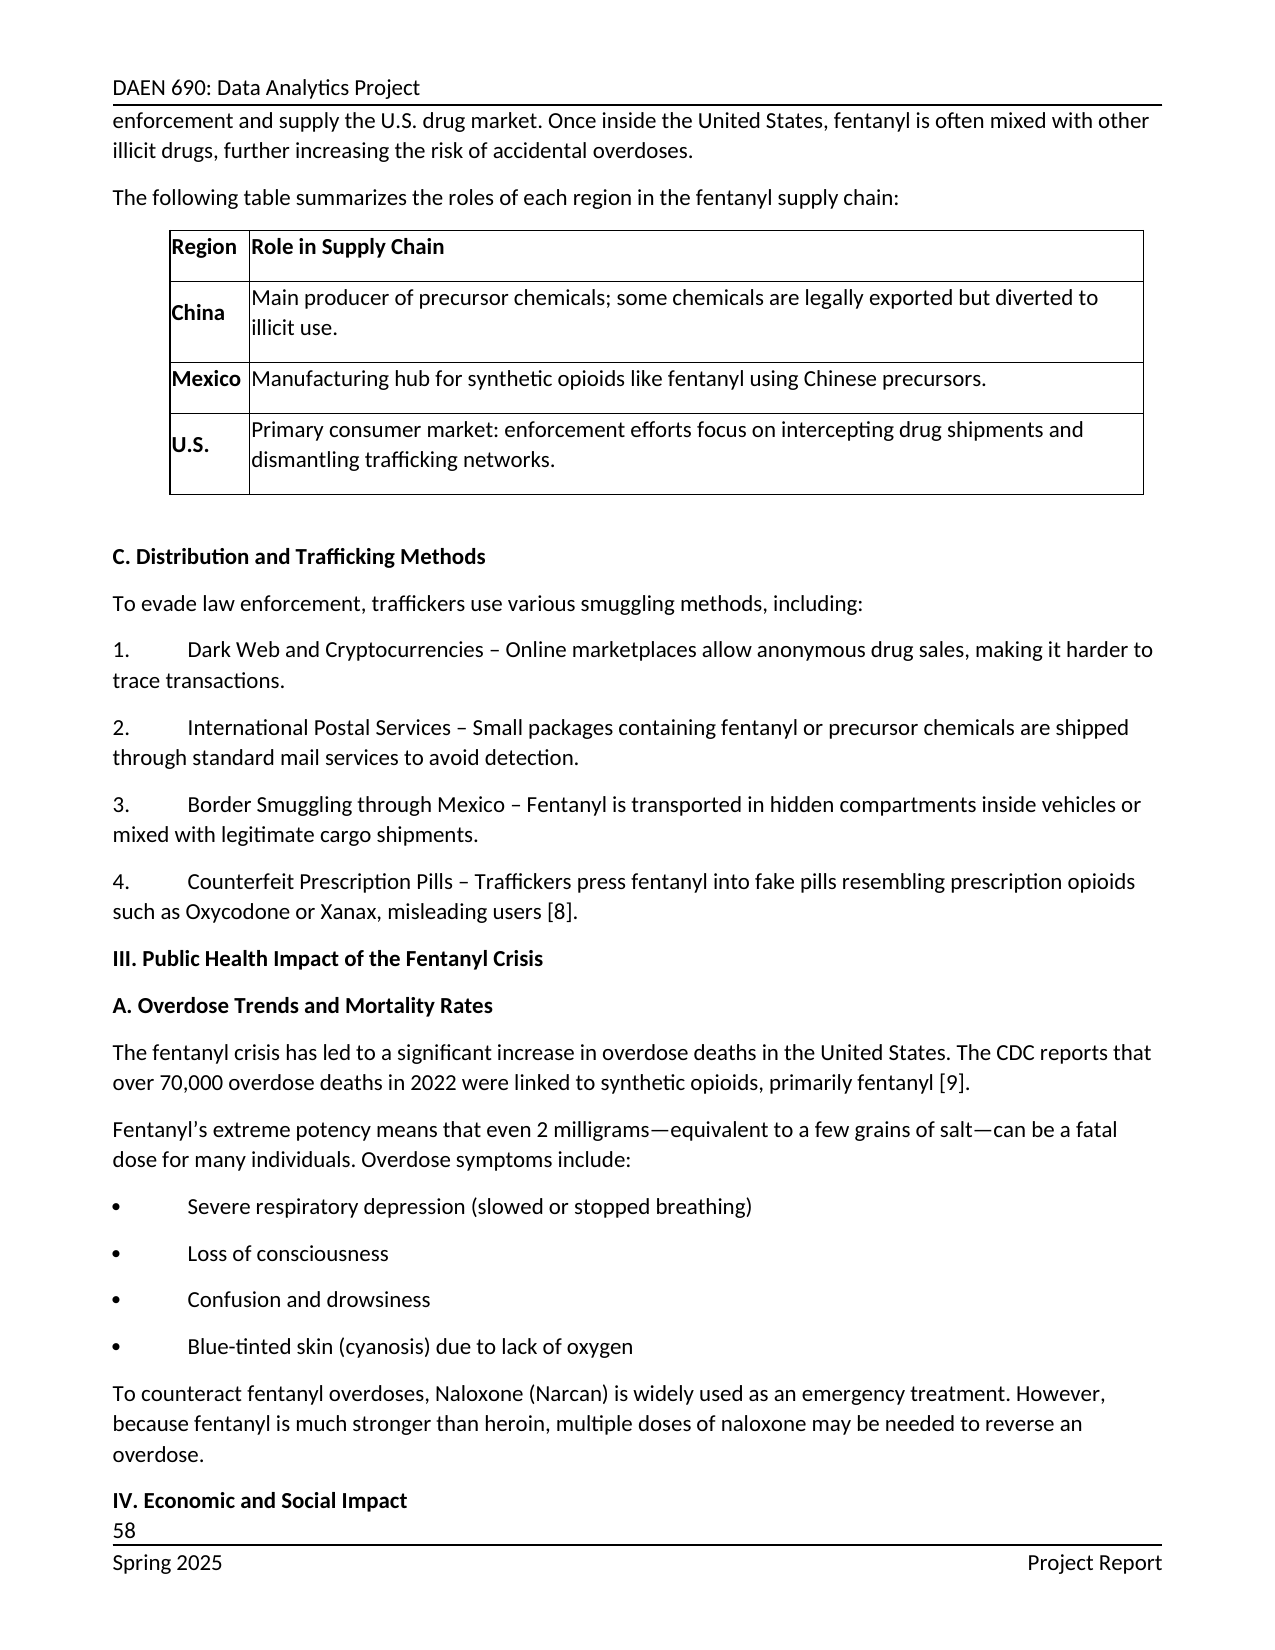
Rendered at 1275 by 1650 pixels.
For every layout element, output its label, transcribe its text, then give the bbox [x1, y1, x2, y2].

list Dark Web and Cryptocurrencies – Online marketplaces allow anonymous drug sales, making it harder to trace transactions. [112, 636, 1162, 694]
table_cell Primary consumer market: enforcement efforts focus on intercepting drug shipments and dismantling trafficking networks. [250, 414, 1143, 494]
list Loss of consciousness [112, 1239, 1162, 1267]
text IV. Economic and Social Impact [112, 1487, 1162, 1514]
table_cell U.S. [171, 414, 249, 494]
table_header Role in Supply Chain [250, 231, 1143, 281]
text III. Public Health Impact of the Fentanyl Crisis [112, 944, 1162, 972]
table_cell Manufacturing hub for synthetic opioids like fentanyl using Chinese precursors. [250, 363, 1143, 413]
list Confusion and drowsiness [112, 1286, 1162, 1313]
table_cell Main producer of precursor chemicals; some chemicals are legally exported but diverted to illicit use. [250, 282, 1143, 362]
text To evade law enforcement, traffickers use various smuggling methods, including: [112, 589, 1162, 617]
list Counterfeit Prescription Pills – Traffickers press fentanyl into fake pills resembling prescription opioids such as Oxycodone or Xanax, misleading users [8]. [112, 867, 1162, 925]
table_cell China [171, 282, 249, 362]
list Border Smuggling through Mexico – Fentanyl is transported in hidden compartments inside vehicles or mixed with legitimate cargo shipments. [112, 790, 1162, 848]
text The fentanyl crisis has led to a significant increase in overdose deaths in the United States. The CDC reports that over 70,000 overdose deaths in 2022 were linked to synthetic opioids, primarily fentanyl [9]. [112, 1038, 1162, 1096]
table_cell Mexico [171, 363, 249, 413]
text The following table summarizes the roles of each region in the fentanyl supply chain: [112, 183, 1162, 211]
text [112, 106, 1162, 164]
list Severe respiratory depression (slowed or stopped breathing) [112, 1192, 1162, 1220]
list Blue-tinted skin (cyanosis) due to lack of oxygen [112, 1332, 1162, 1360]
text C. Distribution and Trafficking Methods [112, 542, 1162, 570]
text Fentanyl’s extreme potency means that even 2 milligrams—equivalent to a few grains of salt—can be a fatal dose for many individuals. Overdose symptoms include: [112, 1115, 1162, 1173]
text To counteract fentanyl overdoses, Naloxone (Narcan) is widely used as an emergency treatment. However, because fentanyl is much stronger than heroin, multiple doses of naloxone may be needed to reverse an overdose. [112, 1379, 1162, 1468]
list International Postal Services – Small packages containing fentanyl or precursor chemicals are shipped through standard mail services to avoid detection. [112, 713, 1162, 771]
text A. Overdose Trends and Mortality Rates [112, 991, 1162, 1019]
table_header Region [171, 231, 249, 281]
